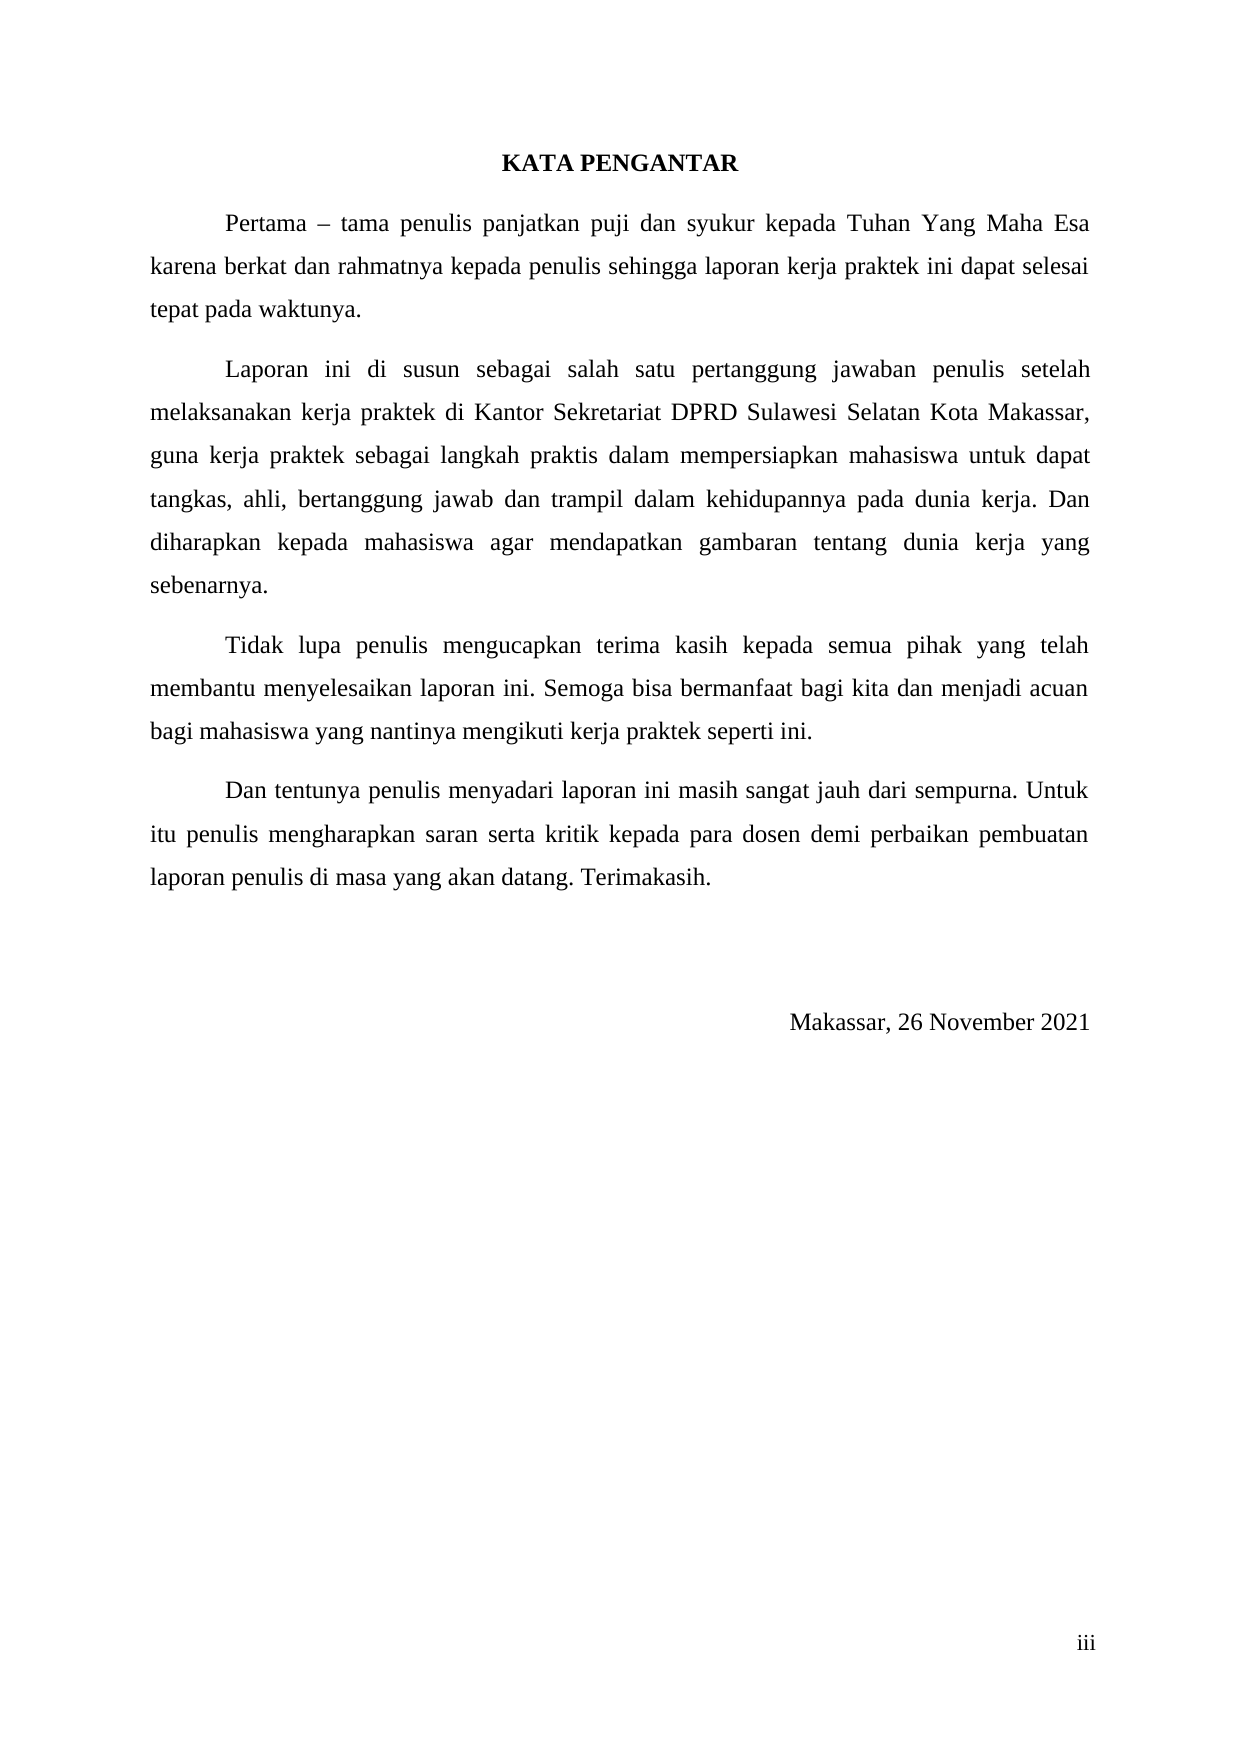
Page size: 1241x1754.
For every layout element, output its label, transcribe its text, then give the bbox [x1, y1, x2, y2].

text Pertama – tama penulis panjatkan puji dan syukur kepada Tuhan Yang Maha Esa karena berkat dan rahmatnya kepada penulis sehingga laporan kerja praktek ini dapat selesai tepat pada waktunya. [150, 208, 1089, 323]
text Dan tentunya penulis menyadari laporan ini masih sangat jauh dari sempurna. Untuk itu penulis mengharapkan saran serta kritik kepada para dosen demi perbaikan pembuatan laporan penulis di masa yang akan datang. Terimakasih. [150, 776, 1090, 891]
text Tidak lupa penulis mengucapkan terima kasih kepada semua pihak yang telah membantu menyelesaikan laporan ini. Semoga bisa bermanfaat bagi kita dan menjadi acuan bagi mahasiswa yang nantinya mengikuti kerja praktek seperti ini. [150, 630, 1089, 745]
text Laporan ini di susun sebagai salah satu pertanggung jawaban penulis setelah melaksanakan kerja praktek di Kantor Sekretariat DPRD Sulawesi Selatan Kota Makassar, guna kerja praktek sebagai langkah praktis dalam mempersiapkan mahasiswa untuk dapat tangkas, ahli, bertanggung jawab dan trampil dalam kehidupannya pada dunia kerja. Dan diharapkan kepada mahasiswa agar mendapatkan gambaran tentang dunia kerja yang sebenarnya. [150, 354, 1091, 599]
text Makassar, 26 November 2021 [789, 1007, 1128, 1036]
subtitle KATA PENGANTAR [317, 148, 923, 177]
